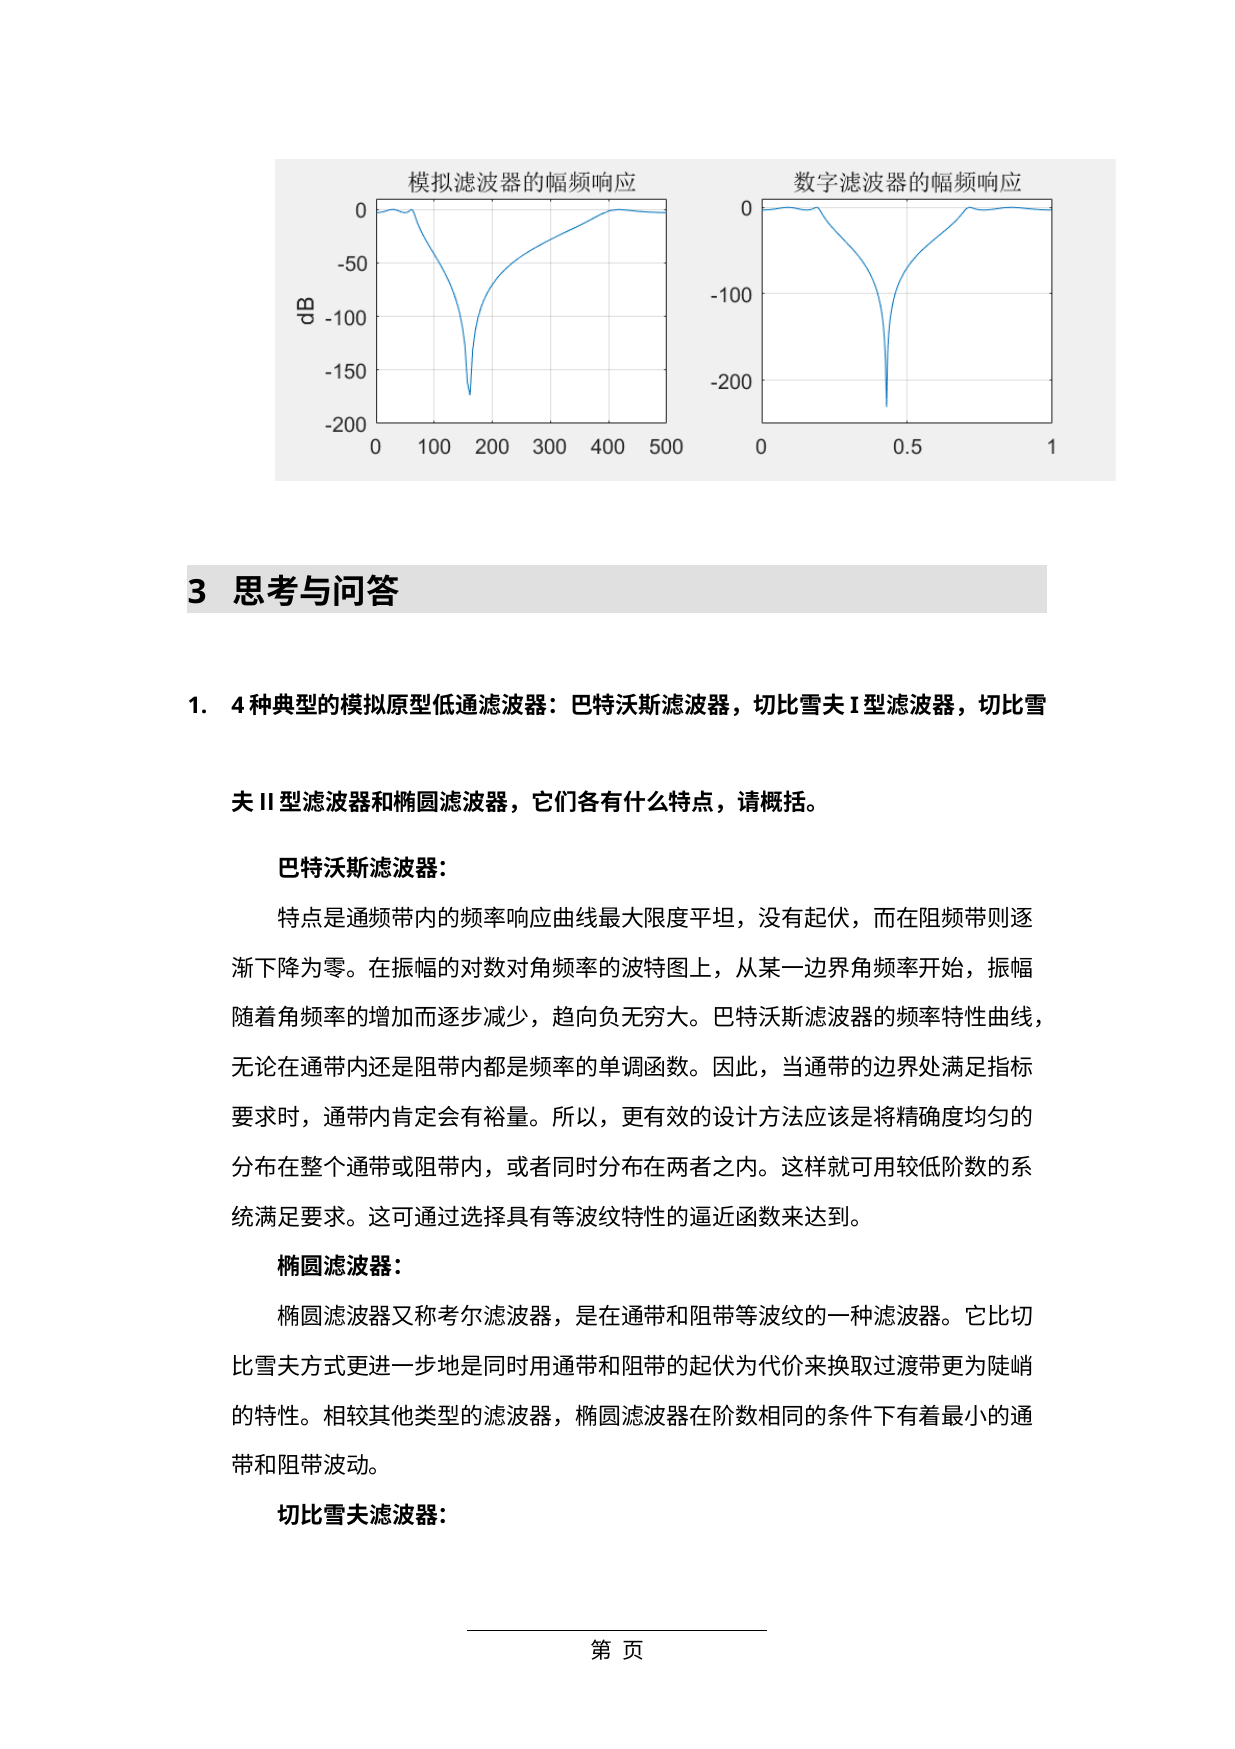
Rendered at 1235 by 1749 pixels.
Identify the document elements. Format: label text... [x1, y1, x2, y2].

subtitle 切比雪夫滤波器： [231, 1497, 1047, 1530]
subtitle 椭圆滤波器又称考尔滤波器，是在通带和阻带等波纹的一种滤波器。它比切比雪夫方式更进一步地是同时用通带和阻带的起伏为代价来换取过渡带更为陡峭的特性。相较其他类型的滤波器，椭圆滤波器在阶数相同的条件下有着最小的通带和阻带波动。 [231, 1298, 1047, 1481]
subtitle 思考与问答 [187, 565, 1047, 613]
subtitle 巴特沃斯滤波器： [231, 850, 1047, 883]
picture [275, 159, 1116, 481]
subtitle 特点是通频带内的频率响应曲线最大限度平坦，没有起伏，而在阻频带则逐渐下降为零。在振幅的对数对角频率的波特图上，从某一边界角频率开始，振幅随着角频率的增加而逐步减少，趋向负无穷大。巴特沃斯滤波器的频率特性曲线，无论在通带内还是阻带内都是频率的单调函数。因此，当通带的边界处满足指标要求时，通带内肯定会有裕量。所以，更有效的设计方法应该是将精确度均匀的分布在整个通带或阻带内，或者同时分布在两者之内。这样就可用较低阶数的系统满足要求。这可通过选择具有等波纹特性的逼近函数来达到。 [231, 899, 1047, 1232]
subtitle 椭圆滤波器： [231, 1248, 1047, 1281]
list 4种典型的模拟原型低通滤波器：巴特沃斯滤波器，切比雪夫I型滤波器，切比雪夫 II型滤波器和椭圆滤波器，它们各有什么特点，请概括。 [187, 671, 1047, 833]
